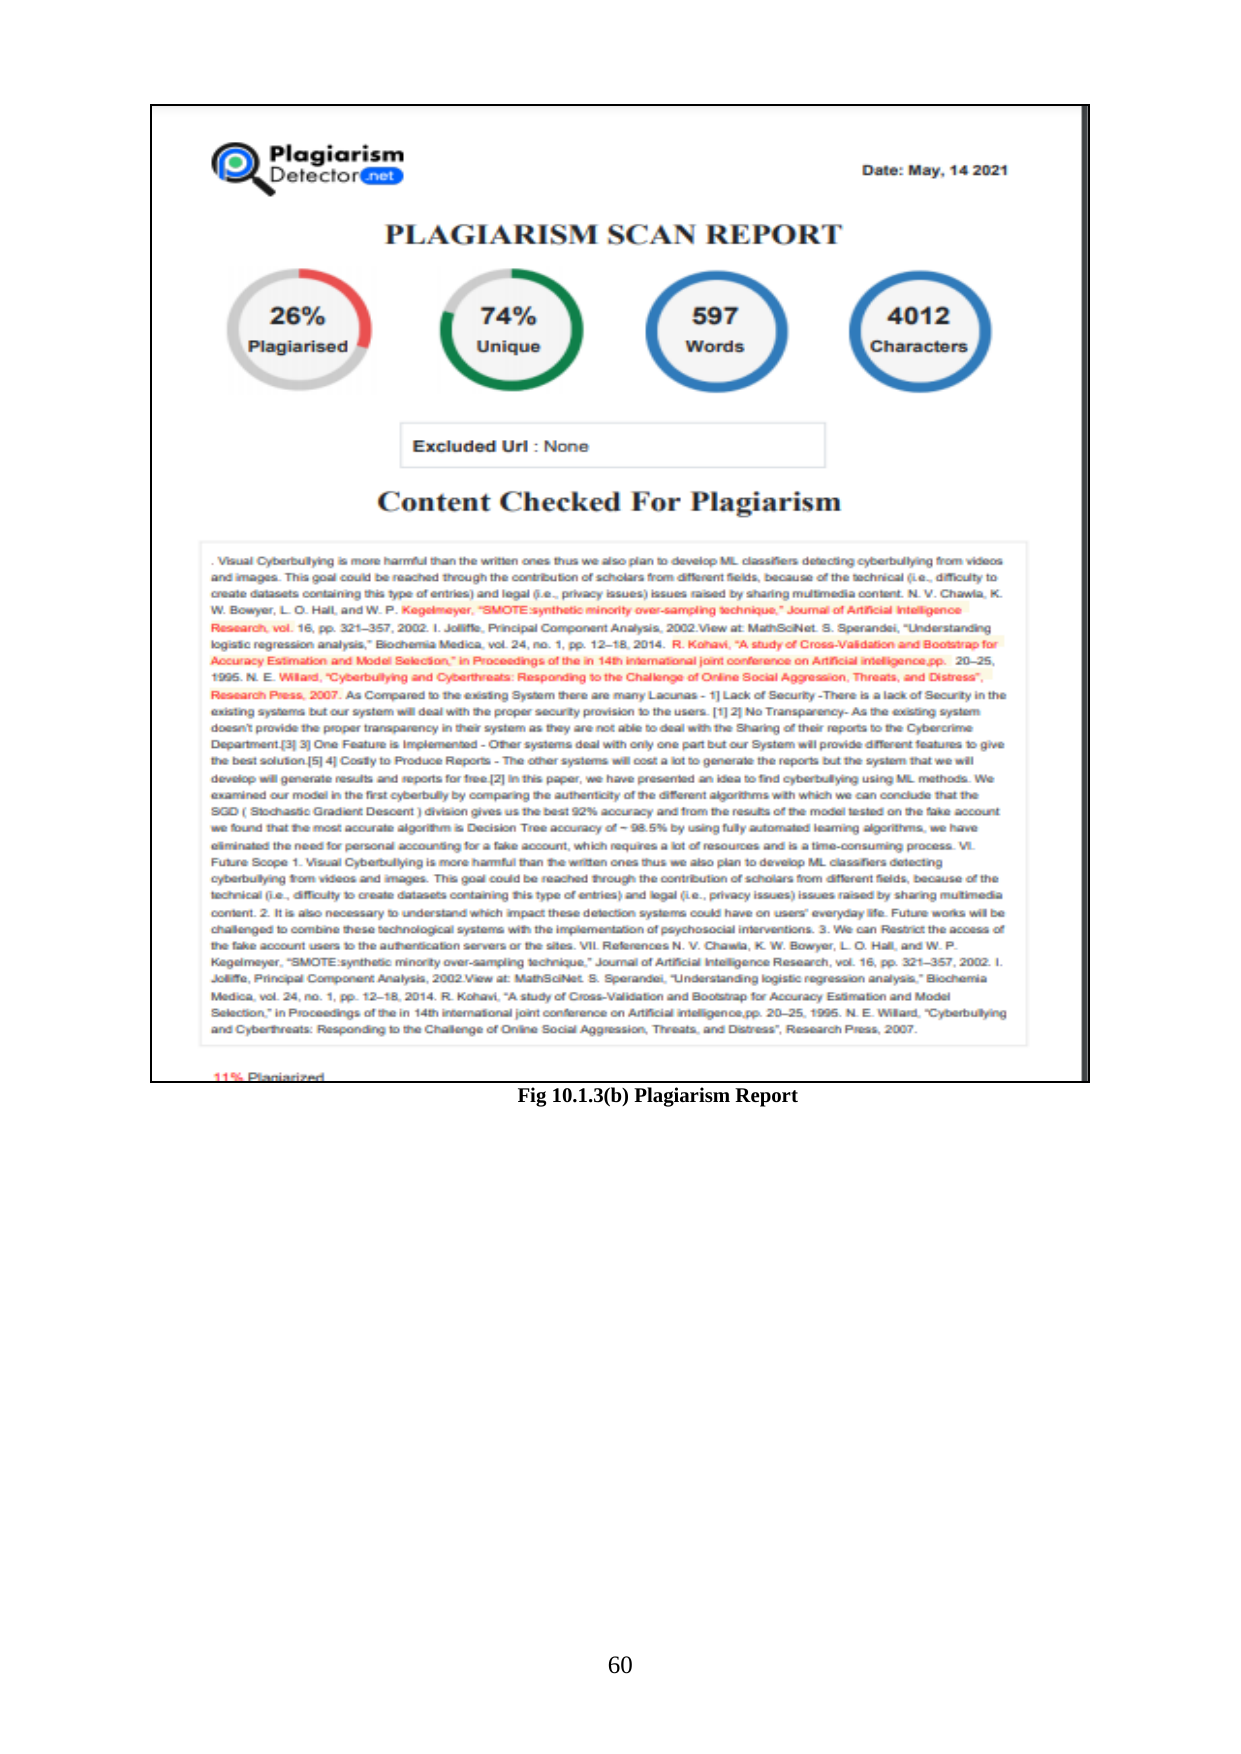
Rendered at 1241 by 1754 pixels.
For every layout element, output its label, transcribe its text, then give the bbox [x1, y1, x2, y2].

picture [152, 106, 1088, 1081]
text Fig 10.1.3(b) Plagiarism Report [150, 1083, 1165, 1107]
